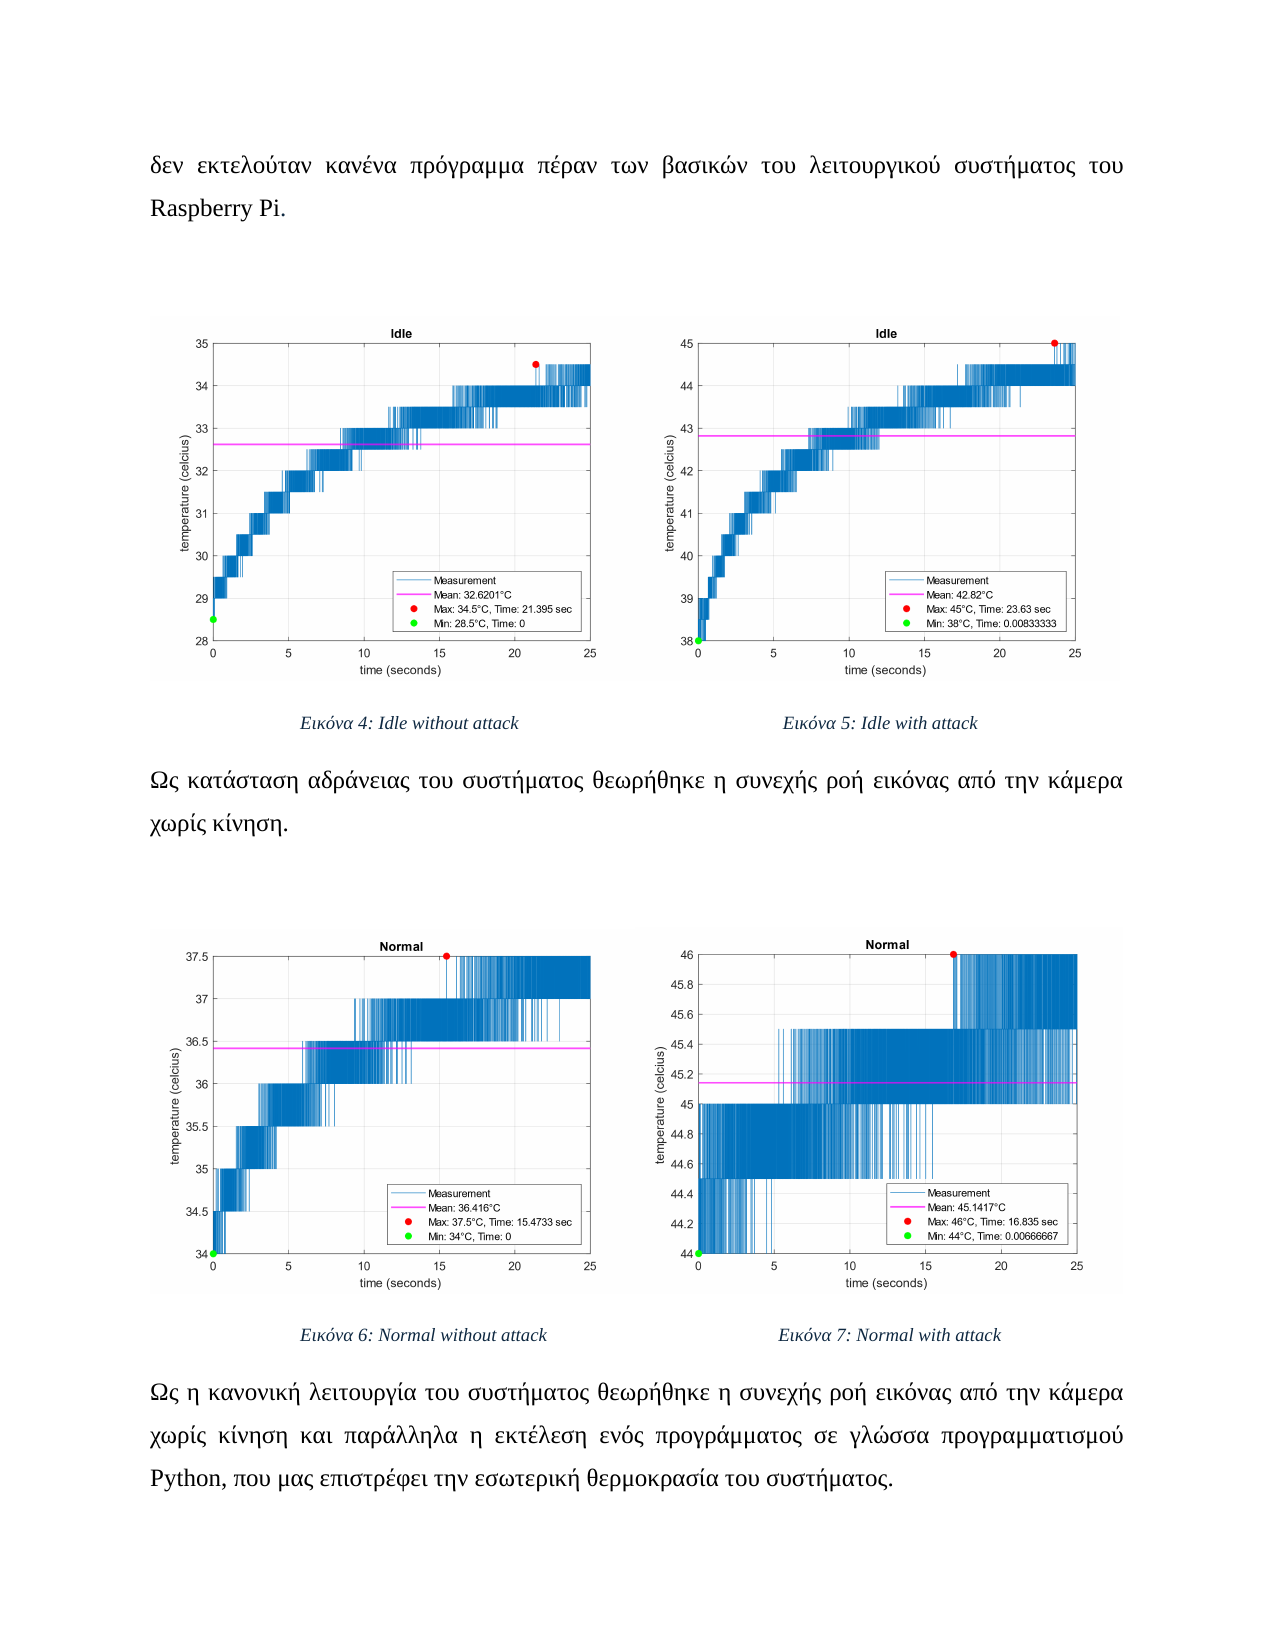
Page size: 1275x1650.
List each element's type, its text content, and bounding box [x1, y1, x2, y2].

text Ως η κανονική λειτουργία του συστήματος θεωρήθηκε η συνεχής ροή εικόνας από την κάμερα χωρίς κίνηση και παράλληλα η εκτέλεση ενός προγράμματος σε γλώσσα προγραμματισμού Python, που μας επιστρέφει την εσωτερική θερμοκρασία του συστήματος. [150, 1377, 1125, 1492]
picture [150, 316, 1121, 681]
text Ως κατάσταση αδράνειας του συστήματος θεωρήθηκε η συνεχής ροή εικόνας από την κάμερα χωρίς κίνηση. [150, 765, 1125, 837]
picture [150, 927, 1123, 1294]
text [150, 150, 1125, 222]
text Εικόνα 4: Idle without attack Εικόνα 5: Idle with attack [225, 712, 1125, 733]
text Εικόνα 6: Normal without attack Εικόνα 7: Normal with attack [225, 1324, 1125, 1346]
